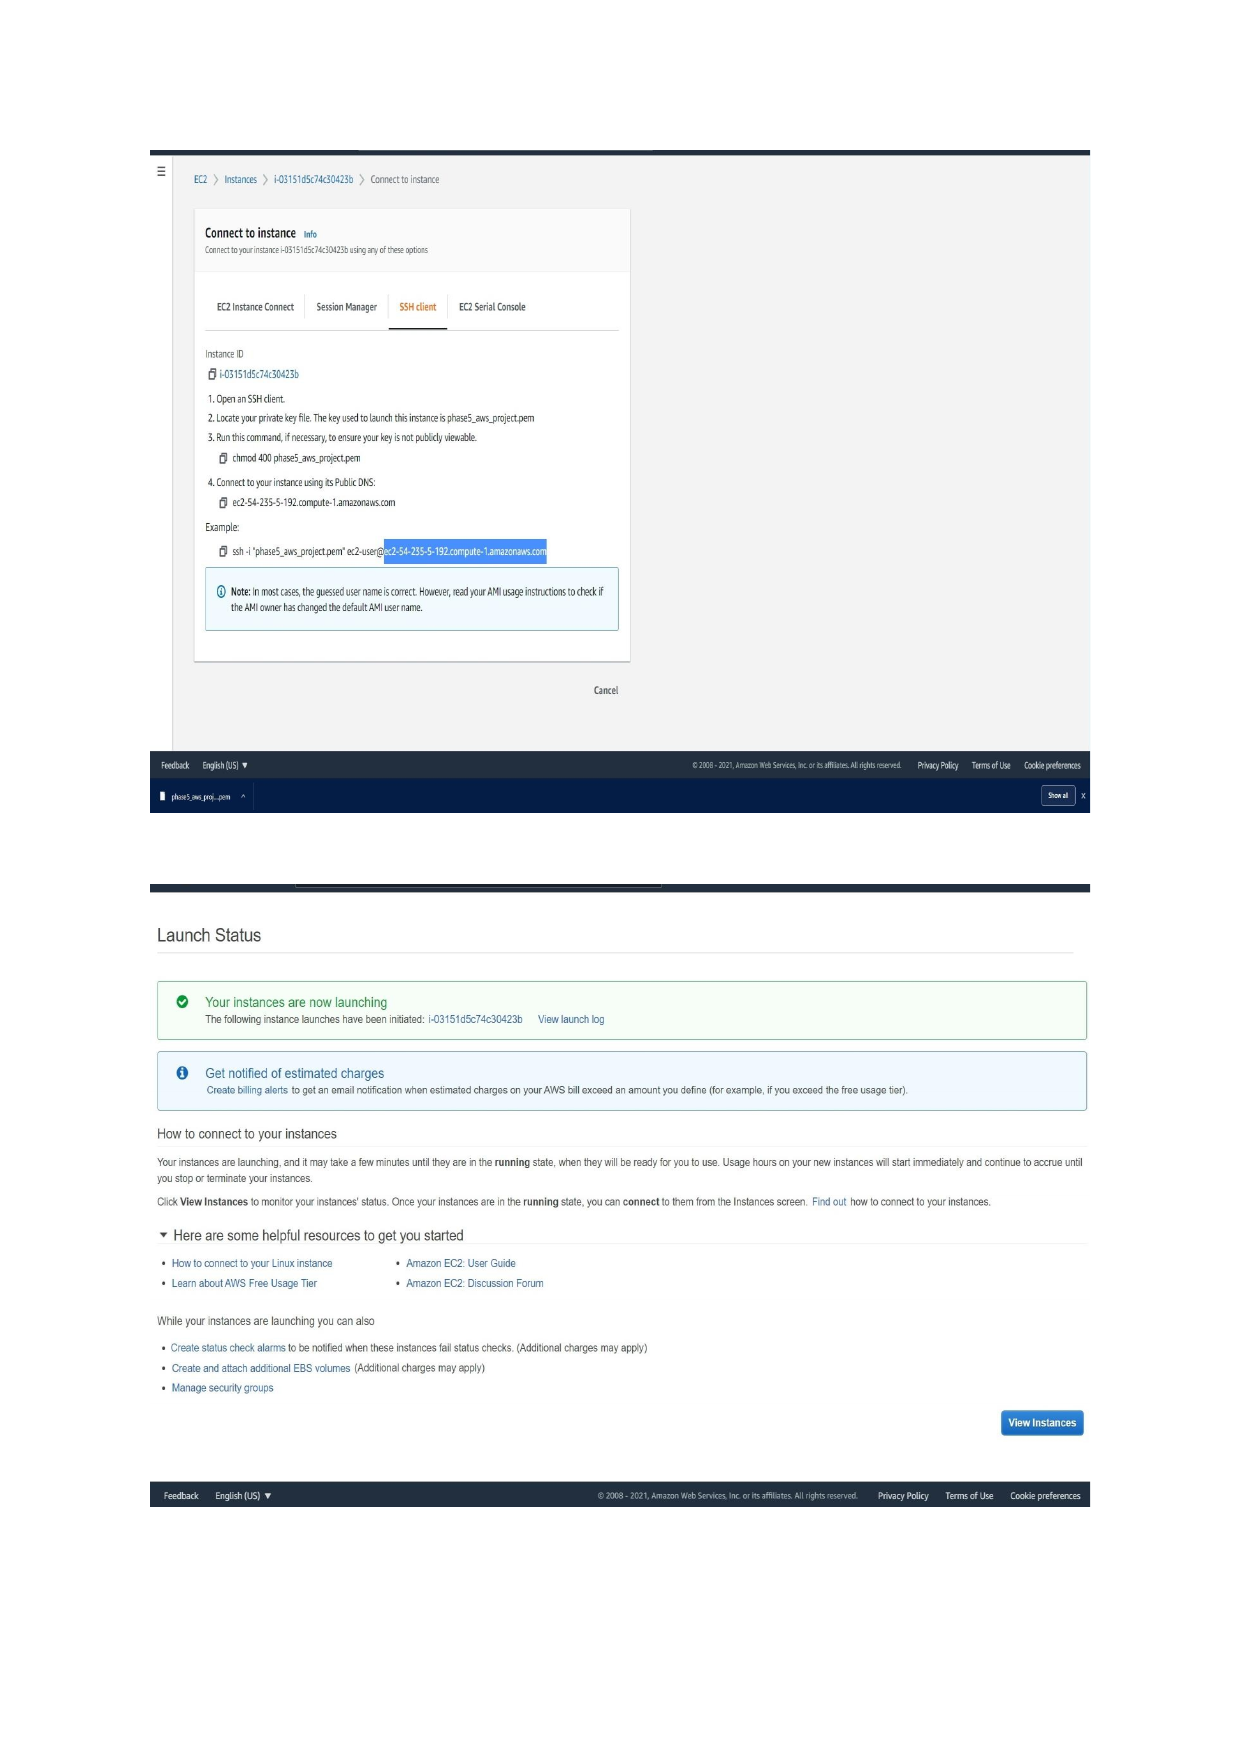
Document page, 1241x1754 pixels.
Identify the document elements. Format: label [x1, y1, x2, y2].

picture [150, 884, 1091, 1507]
picture [150, 150, 1091, 813]
